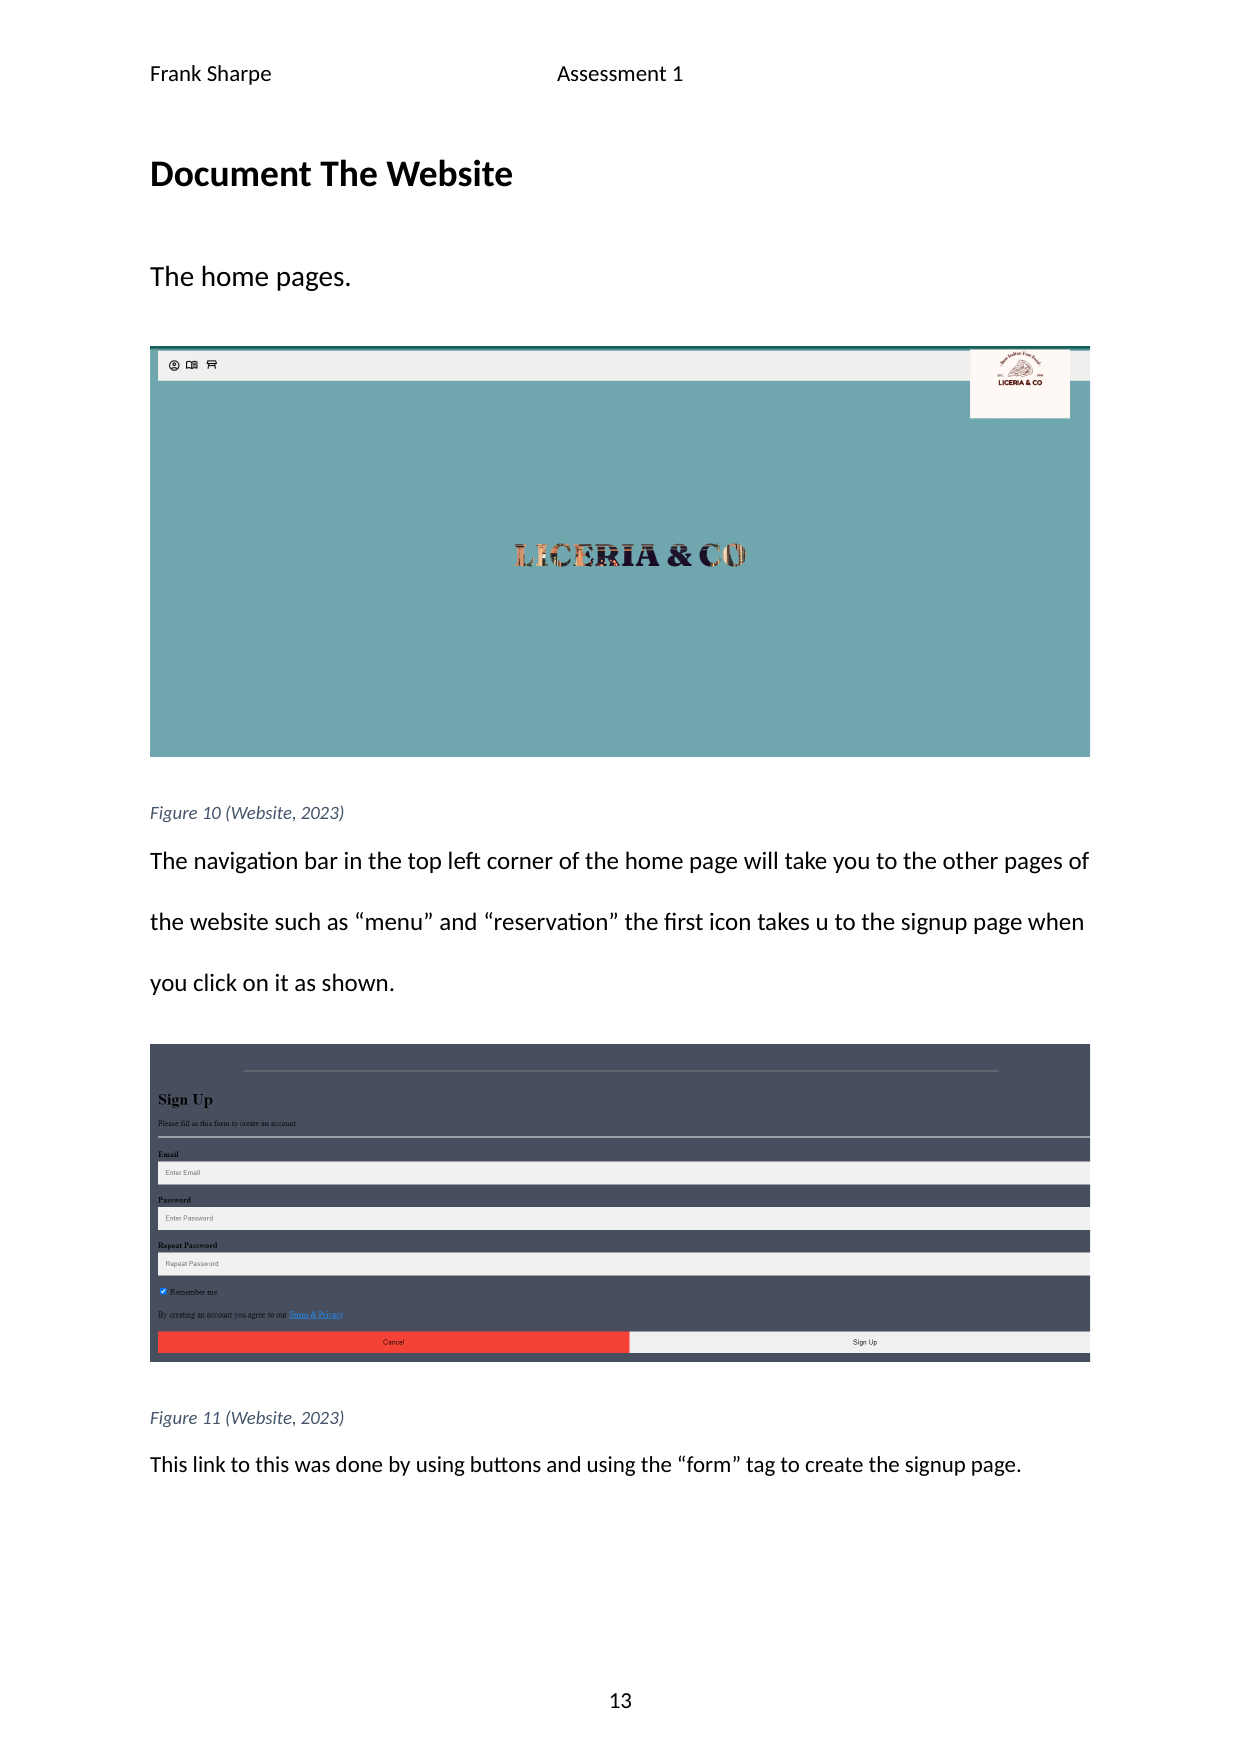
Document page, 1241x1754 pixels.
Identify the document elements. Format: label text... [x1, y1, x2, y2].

text Document The Website [150, 150, 1090, 196]
picture [150, 1044, 1091, 1362]
text The home pages. [150, 258, 1090, 294]
picture [150, 346, 1091, 757]
text The navigation bar in the top left corner of the home page will take you to the other pages of the website such as “menu” and “reservation” the first icon takes u to the signup page when you click on it as shown. [150, 845, 1090, 997]
text This link to this was done by using buttons and using the “form” tag to create the signup page. [150, 1450, 1090, 1478]
